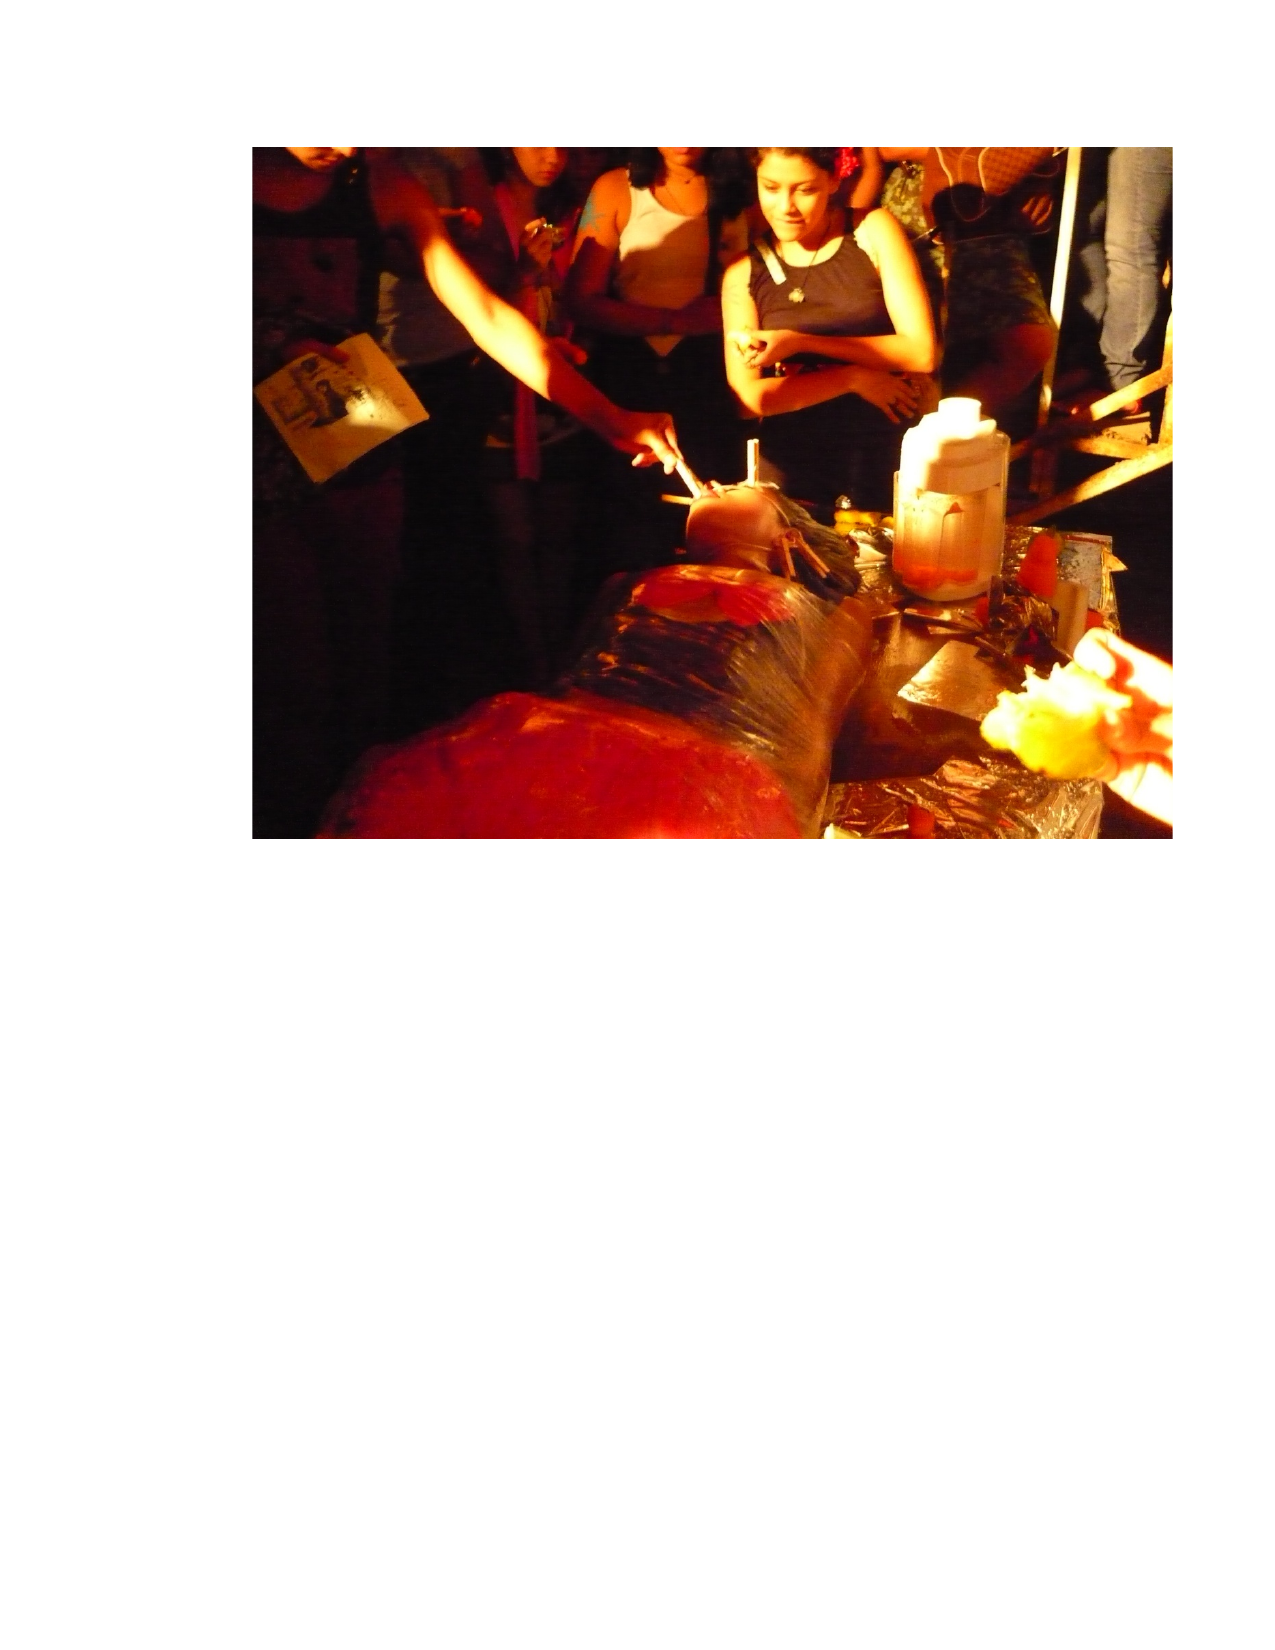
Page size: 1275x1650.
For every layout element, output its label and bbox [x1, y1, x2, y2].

picture [252, 147, 1173, 839]
